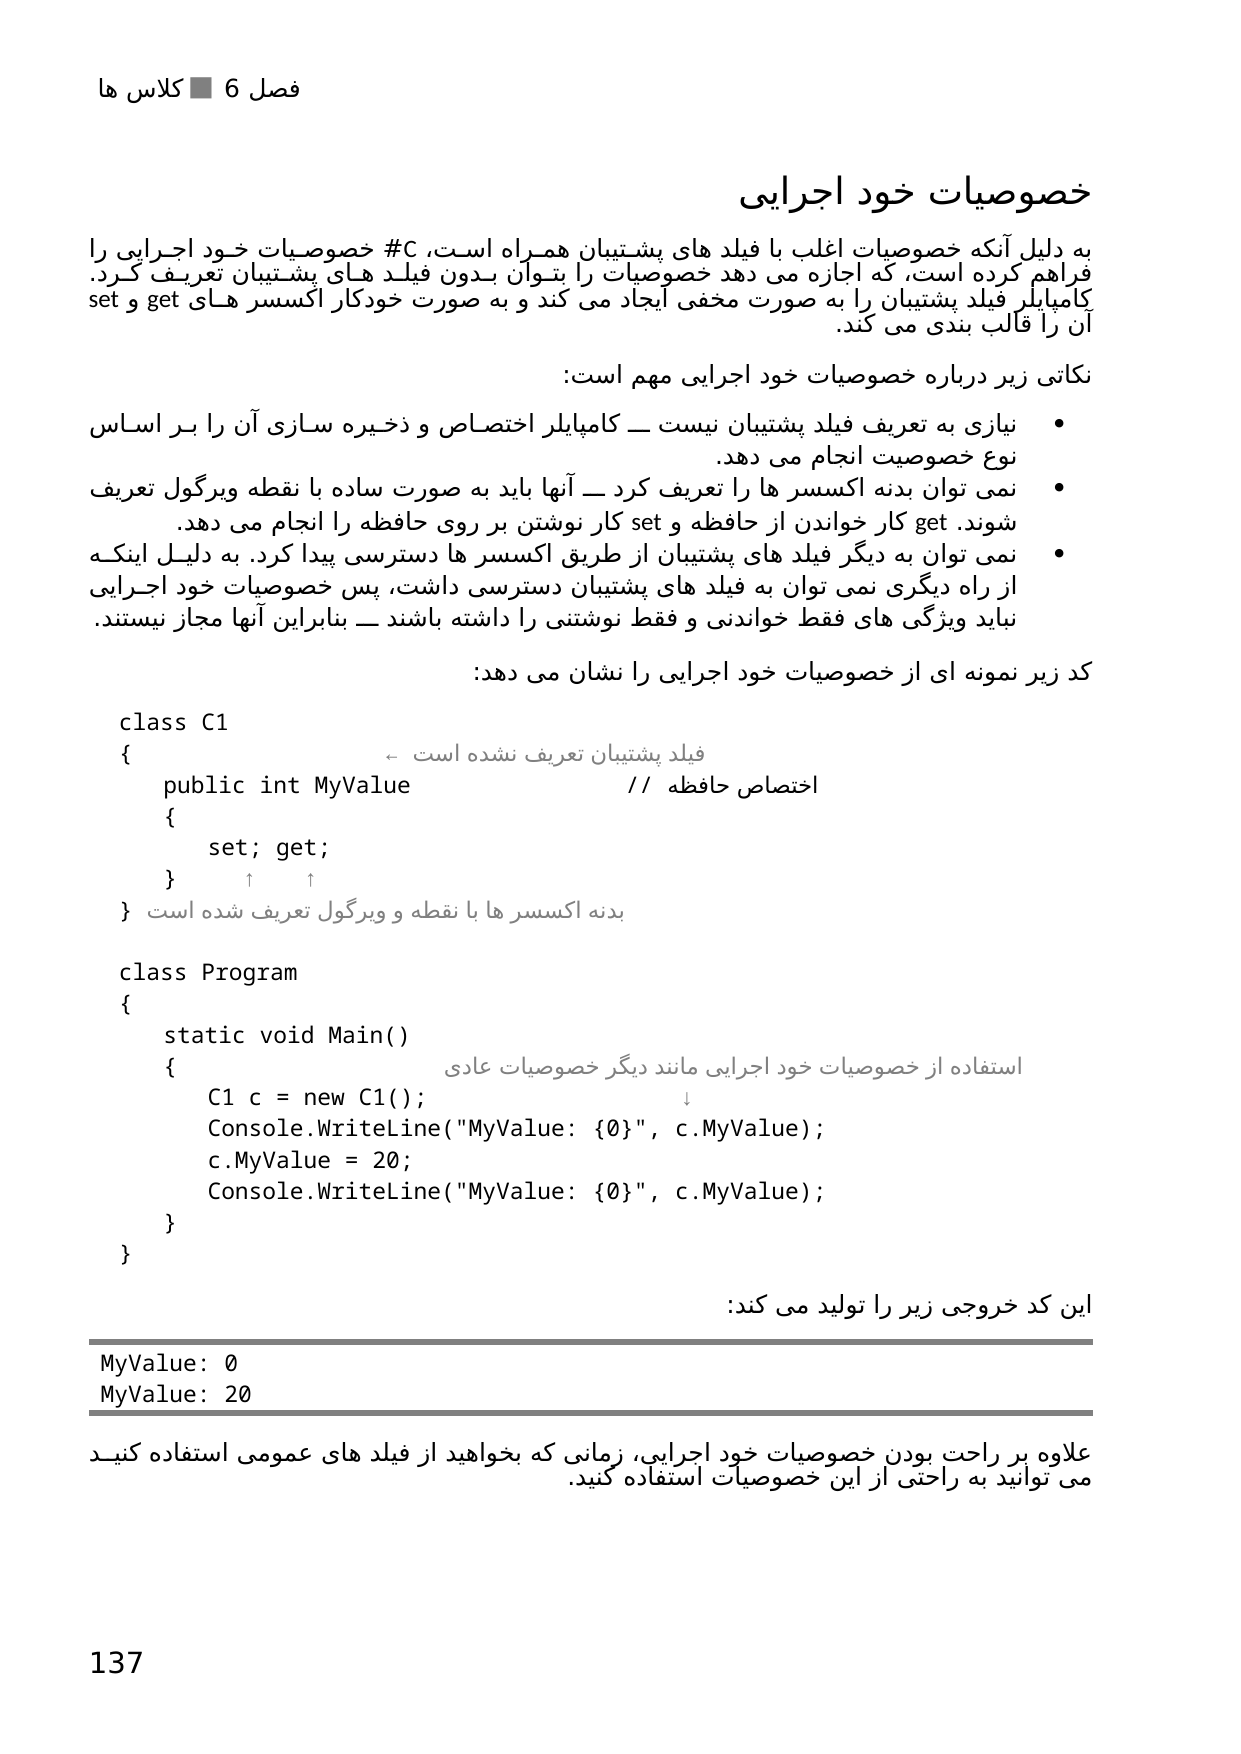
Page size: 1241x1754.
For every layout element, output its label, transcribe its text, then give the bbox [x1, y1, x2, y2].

text نکاتی زیر درباره خصوصیات خود اجرایی مهم است: [89, 364, 1092, 388]
text کد زیر نمونه ای از خصوصیات خود اجرایی را نشان می دهد: [89, 660, 1092, 685]
text نمی توان بدنه اکسسر ها را تعریف کرد ـــ آنها باید به صورت ساده با نقطه ویرگول تعریف شوند. get کار خواندن از حافظه و set کار نوشتن بر روی حافظه را انجام می دهد. [89, 473, 1055, 536]
text این کد خروجی زیر را تولید می کند: [89, 1293, 1092, 1318]
text به دلیل آنکه خصوصیات اغلب با فیلد های پشتیبان همراه است، C# خصوصیات خود اجرایی را فراهم کرده است، که اجازه می دهد خصوصیات را بتوان بدون فیلد های پشتیبان تعریف کرد. کامپایلر فیلد پشتیبان را به صورت مخفی ایجاد می کند و به صورت خودکار اکسسر های get و set آن را قالب بندی می کند. [89, 237, 1092, 339]
text علاوه بر راحت بودن خصوصیات خود اجرایی، زمانی که بخواهید از فیلد های عمومی استفاده کنید می توانید به راحتی از این خصوصیات استفاده کنید. [89, 1441, 1092, 1491]
table_header class C1 { ← فیلد پشتیبان تعریف نشده است public int MyValue // اختصاص حافظه { set; get; } ↑ ↑ } بدنه اکسسر ها با نقطه و ویرگول تعریف شده است class Program { static void Main() { استفاده از خصوصیات خود اجرایی مانند دیگر خصوصیات عادی C1 c = new C1(); ↓ Console.WriteLine("MyValue: {0}", c.MyValue); c.MyValue = 20; Console.WriteLine("MyValue: {0}", c.MyValue); } } [89, 706, 1093, 1268]
text نیازی به تعریف فیلد پشتیبان نیست ـــ کامپایلر اختصاص و ذخیره سازی آن را بر اساس نوع خصوصیت انجام می دهد. [89, 409, 1055, 471]
text نمی توان به دیگر فیلد های پشتیبان از طریق اکسسر ها دسترسی پیدا کرد. به دلیل اینکه از راه دیگری نمی توان به فیلد های پشتیبان دسترسی داشت، پس خصوصیات خود اجرایی نباید ویژگی های فقط خواندنی و فقط نوشتنی را داشته باشند ـــ بنابراین آنها مجاز نیستند. [89, 539, 1055, 632]
table_header MyValue: 0 MyValue: 20 [89, 1345, 1093, 1410]
text خصوصیات خود اجرایی [89, 175, 1092, 212]
